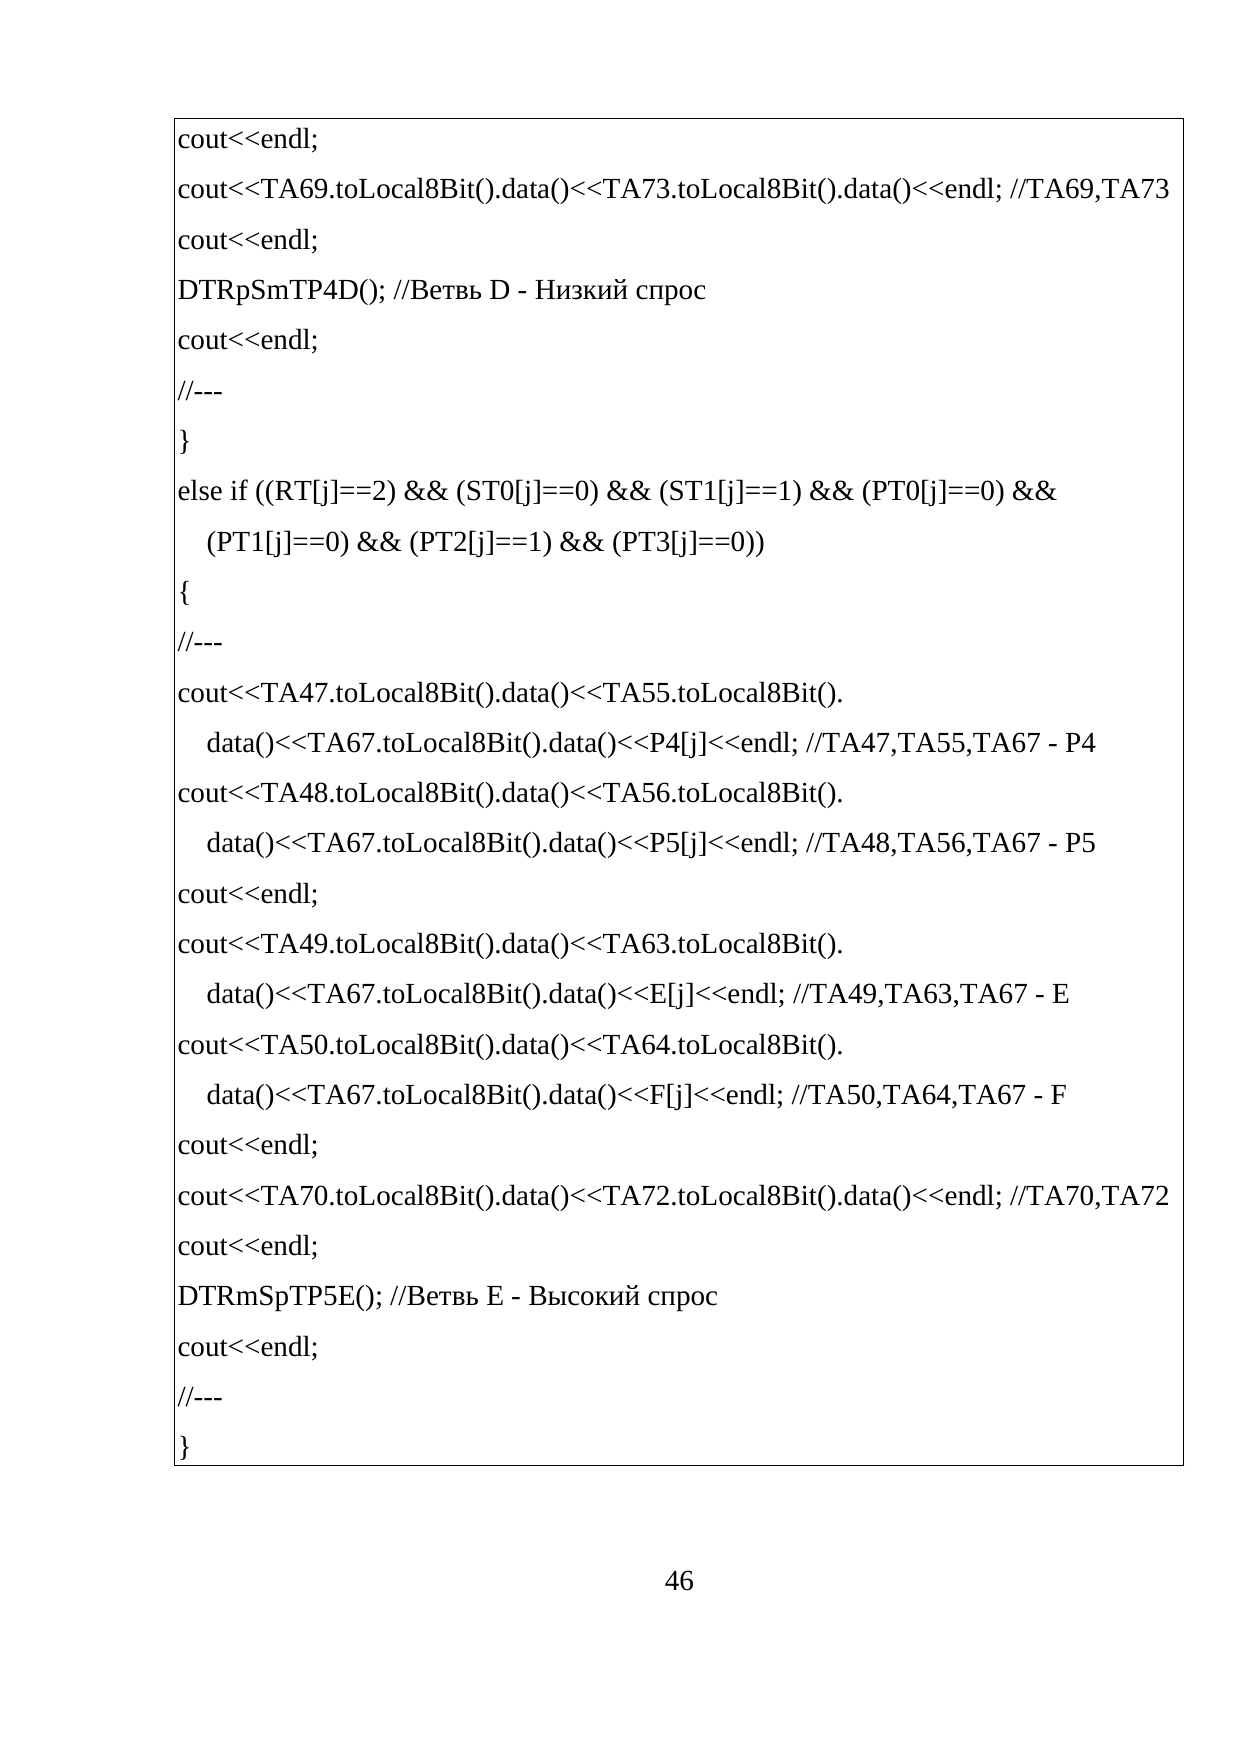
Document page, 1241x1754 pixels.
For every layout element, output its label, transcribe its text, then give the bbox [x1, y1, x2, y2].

text cout<<endl; [175, 119, 1183, 155]
text //--- [175, 370, 1183, 406]
text } [175, 420, 1183, 457]
text else if ((RT[j]==2) && (ST0[j]==0) && (ST1[j]==1) && (PT0[j]==0) && [175, 470, 1183, 507]
text { [175, 571, 1183, 608]
text //--- [175, 1376, 1183, 1413]
text cout<<TA50.toLocal8Bit().data()<<TA64.toLocal8Bit(). [175, 1024, 1183, 1060]
text data()<<TA67.toLocal8Bit().data()<<E[j]<<endl; //TA49,TA63,TA67 - E [175, 973, 1183, 1010]
text cout<<endl; [175, 319, 1183, 356]
text cout<<TA49.toLocal8Bit().data()<<TA63.toLocal8Bit(). [175, 923, 1183, 960]
text cout<<TA48.toLocal8Bit().data()<<TA56.toLocal8Bit(). [175, 772, 1183, 809]
text cout<<endl; [175, 873, 1183, 909]
text } [175, 1426, 1183, 1465]
text data()<<TA67.toLocal8Bit().data()<<P4[j]<<endl; //TA47,TA55,TA67 - P4 [175, 722, 1183, 758]
text cout<<endl; [175, 1225, 1183, 1262]
text DTRpSmTP4D(); //Ветвь D - Низкий спрос [175, 269, 1183, 306]
text DTRmSpTP5E(); //Ветвь E - Высокий спрос [175, 1275, 1183, 1312]
text data()<<TA67.toLocal8Bit().data()<<F[j]<<endl; //TA50,TA64,TA67 - F [175, 1074, 1183, 1111]
text cout<<endl; [175, 1326, 1183, 1362]
text cout<<endl; [175, 219, 1183, 255]
text data()<<TA67.toLocal8Bit().data()<<P5[j]<<endl; //TA48,TA56,TA67 - P5 [175, 822, 1183, 859]
text cout<<endl; [175, 1124, 1183, 1161]
text //--- [175, 621, 1183, 658]
text cout<<TA47.toLocal8Bit().data()<<TA55.toLocal8Bit(). [175, 672, 1183, 708]
text cout<<TA69.toLocal8Bit().data()<<TA73.toLocal8Bit().data()<<endl; //TA69,TA73 [175, 168, 1183, 205]
text cout<<TA70.toLocal8Bit().data()<<TA72.toLocal8Bit().data()<<endl; //TA70,TA72 [175, 1175, 1183, 1211]
text (PT1[j]==0) && (PT2[j]==1) && (PT3[j]==0)) [175, 521, 1183, 557]
